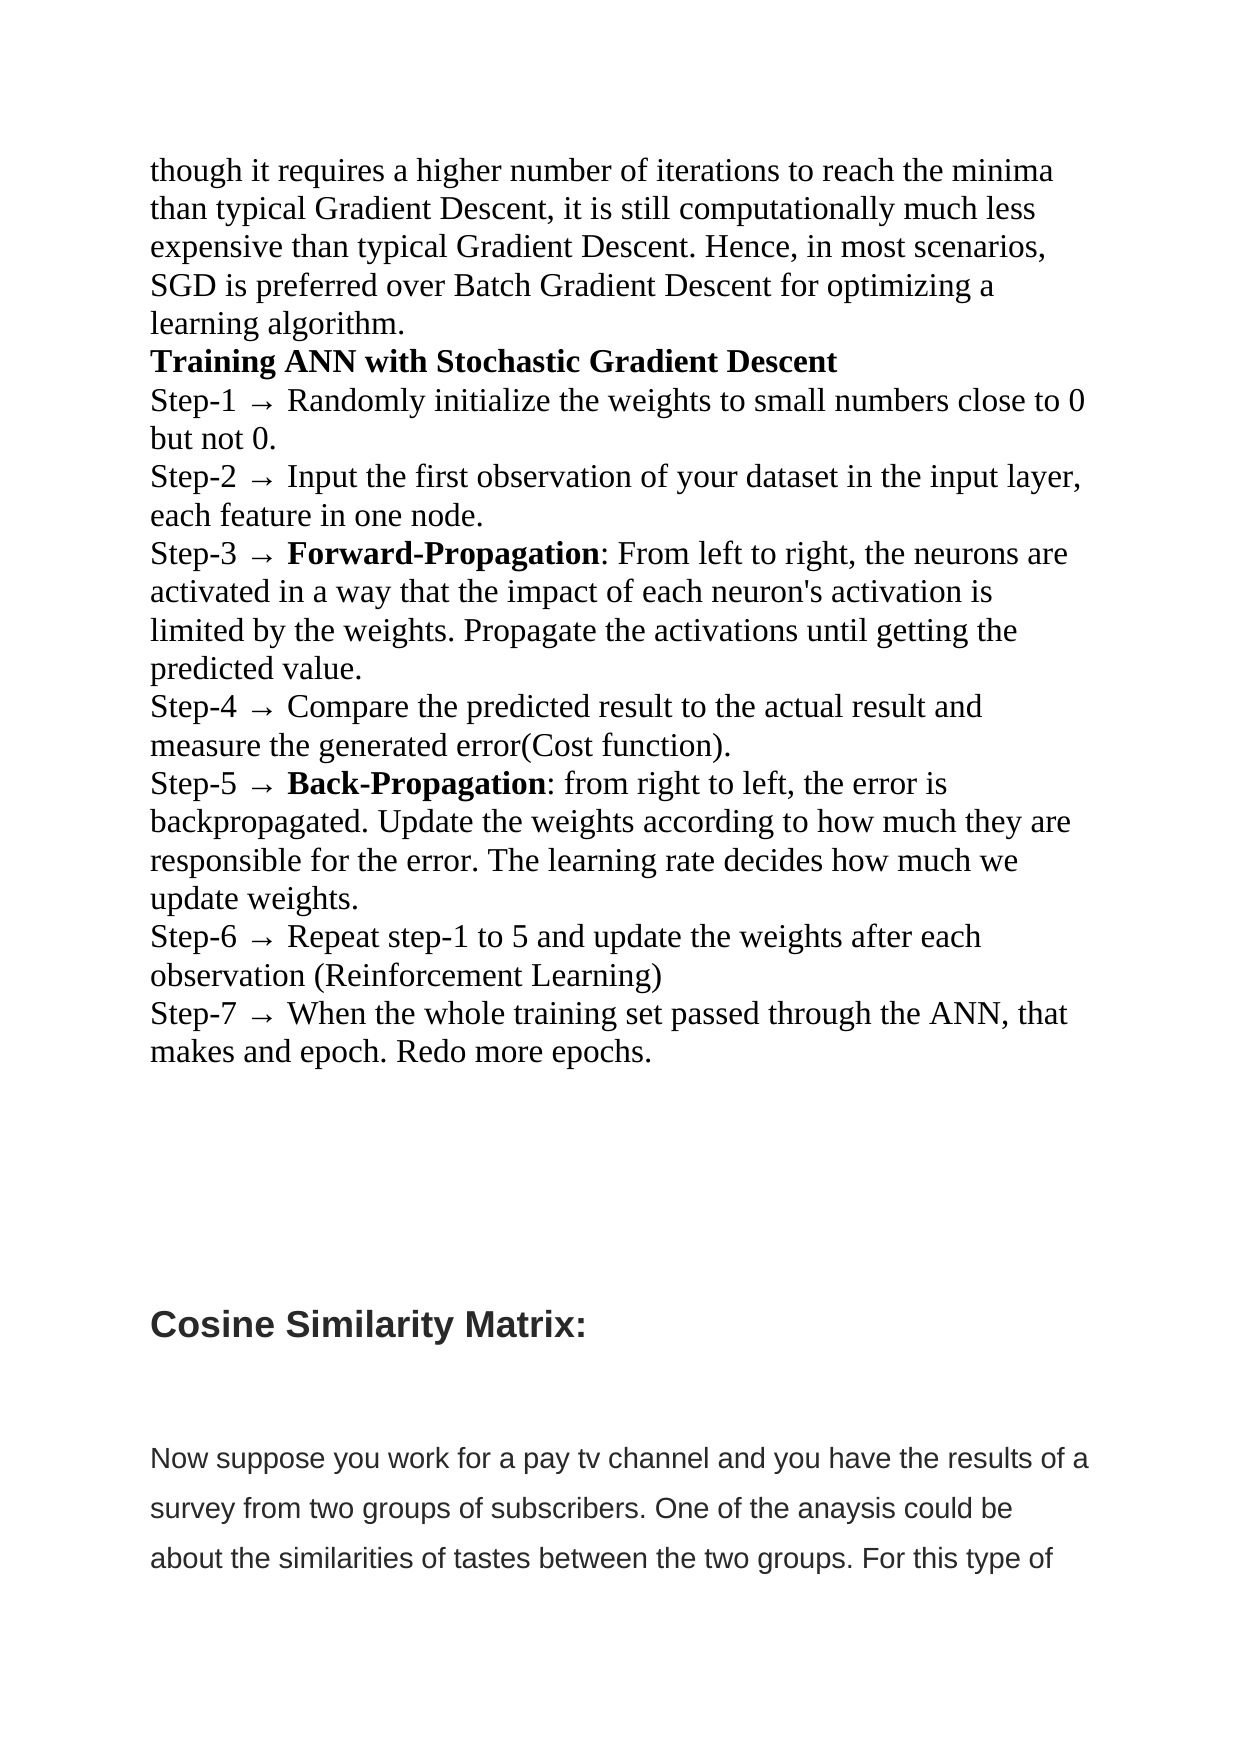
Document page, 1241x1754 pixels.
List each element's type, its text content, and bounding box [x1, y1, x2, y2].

text Step-2 → Input the first observation of your dataset in the input layer, each feature in one node. [150, 457, 1090, 533]
text Step-1 → Randomly initialize the weights to small numbers close to 0 but not 0. [150, 380, 1090, 457]
text Training ANN with Stochastic Gradient Descent [150, 342, 1090, 380]
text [150, 1424, 1090, 1574]
text Step-3 → Forward-Propagation: From left to right, the neurons are activated in a way that the impact of each neuron's activation is limited by the weights. Propagate the activations until getting the predicted value. [150, 533, 1090, 687]
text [150, 150, 1090, 342]
text Step-6 → Repeat step-1 to 5 and update the weights after each observation (Reinforcement Learning) [150, 917, 1090, 993]
subtitle Cosine Similarity Matrix: [150, 1303, 1090, 1346]
text Step-4 → Compare the predicted result to the actual result and measure the generated error(Cost function). [150, 687, 1090, 763]
text Step-5 → Back-Propagation: from right to left, the error is backpropagated. Update the weights according to how much they are responsible for the error. The learning rate decides how much we update weights. [150, 763, 1090, 917]
text Step-7 → When the whole training set passed through the ANN, that makes and epoch. Redo more epochs. [150, 993, 1090, 1070]
